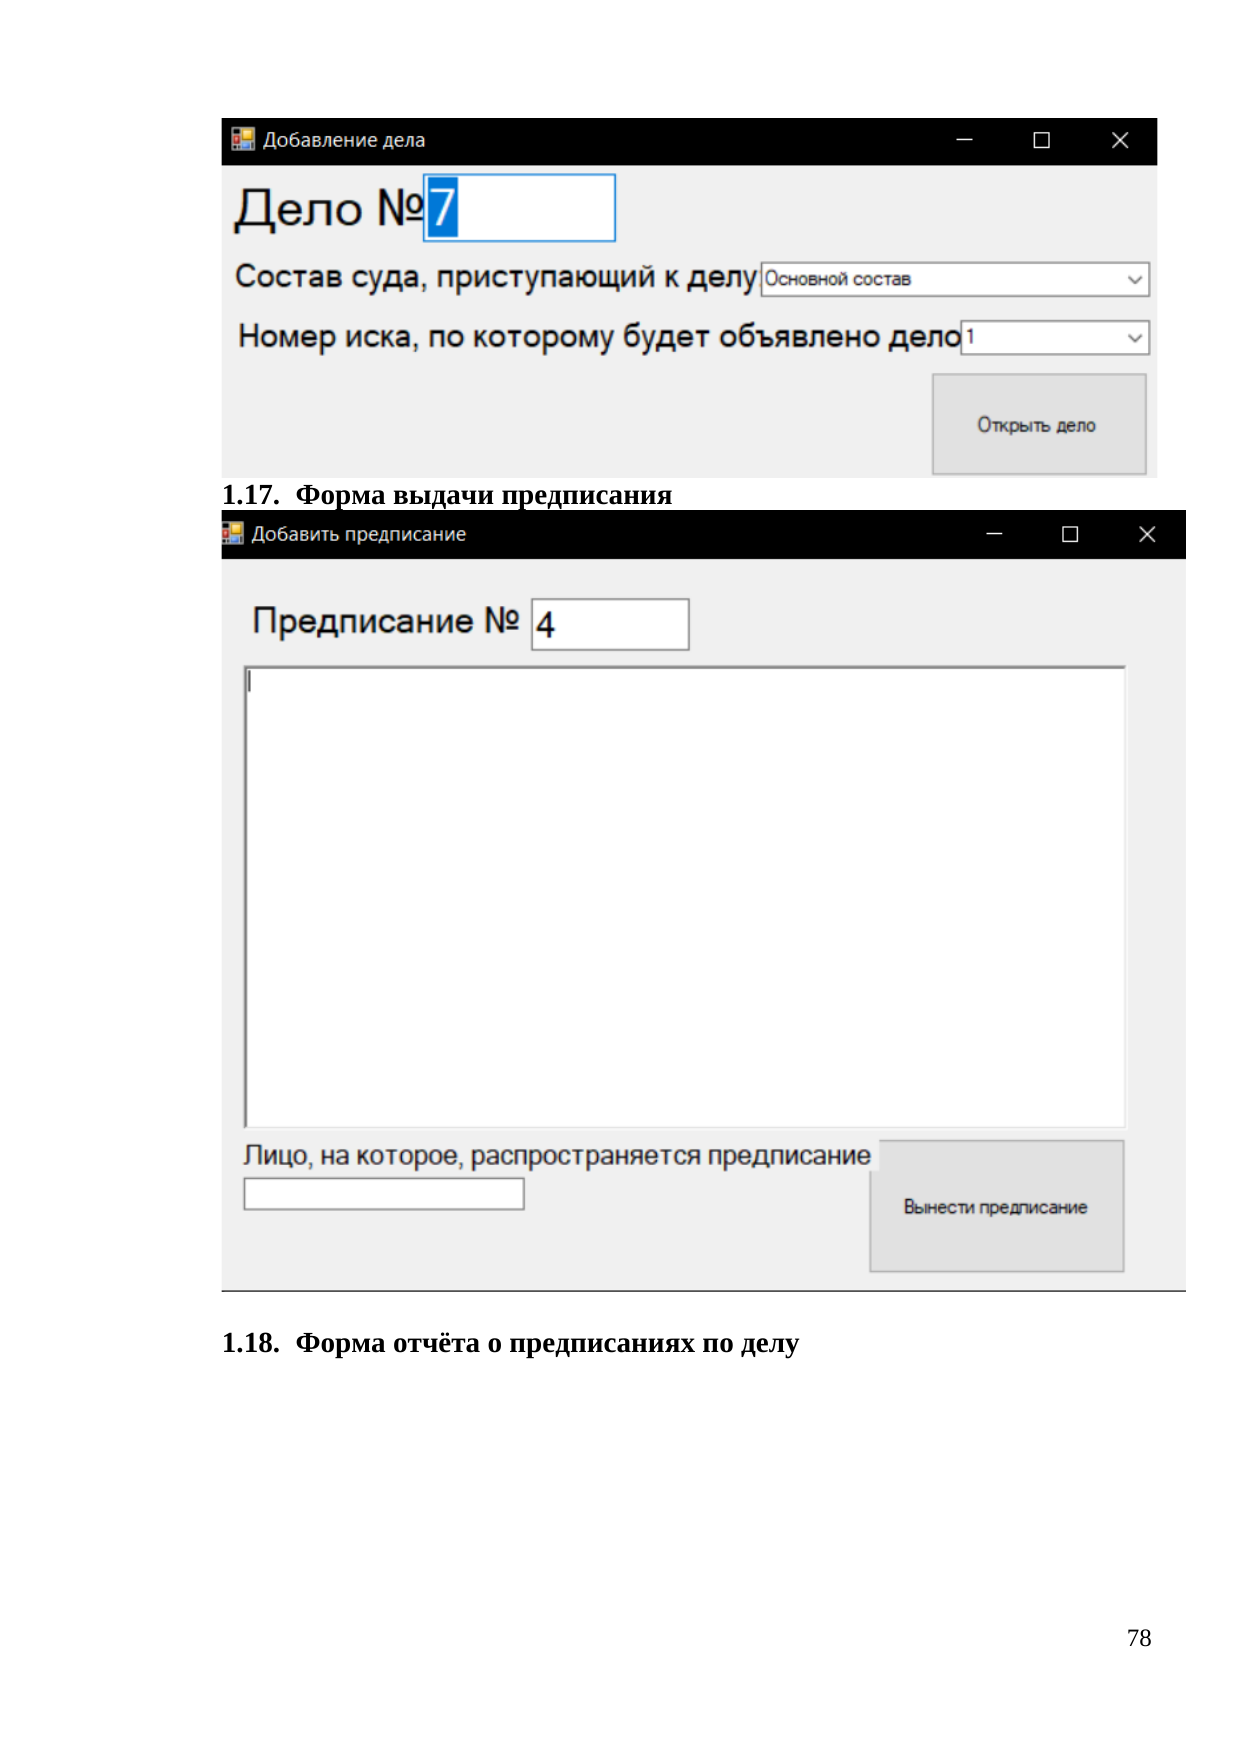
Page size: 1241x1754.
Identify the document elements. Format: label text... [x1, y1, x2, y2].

list Форма выдачи предписания [222, 478, 1152, 510]
list Форма отчёта о предписаниях по делу [222, 1325, 1152, 1359]
picture [221, 510, 1186, 1292]
picture [221, 118, 1158, 478]
